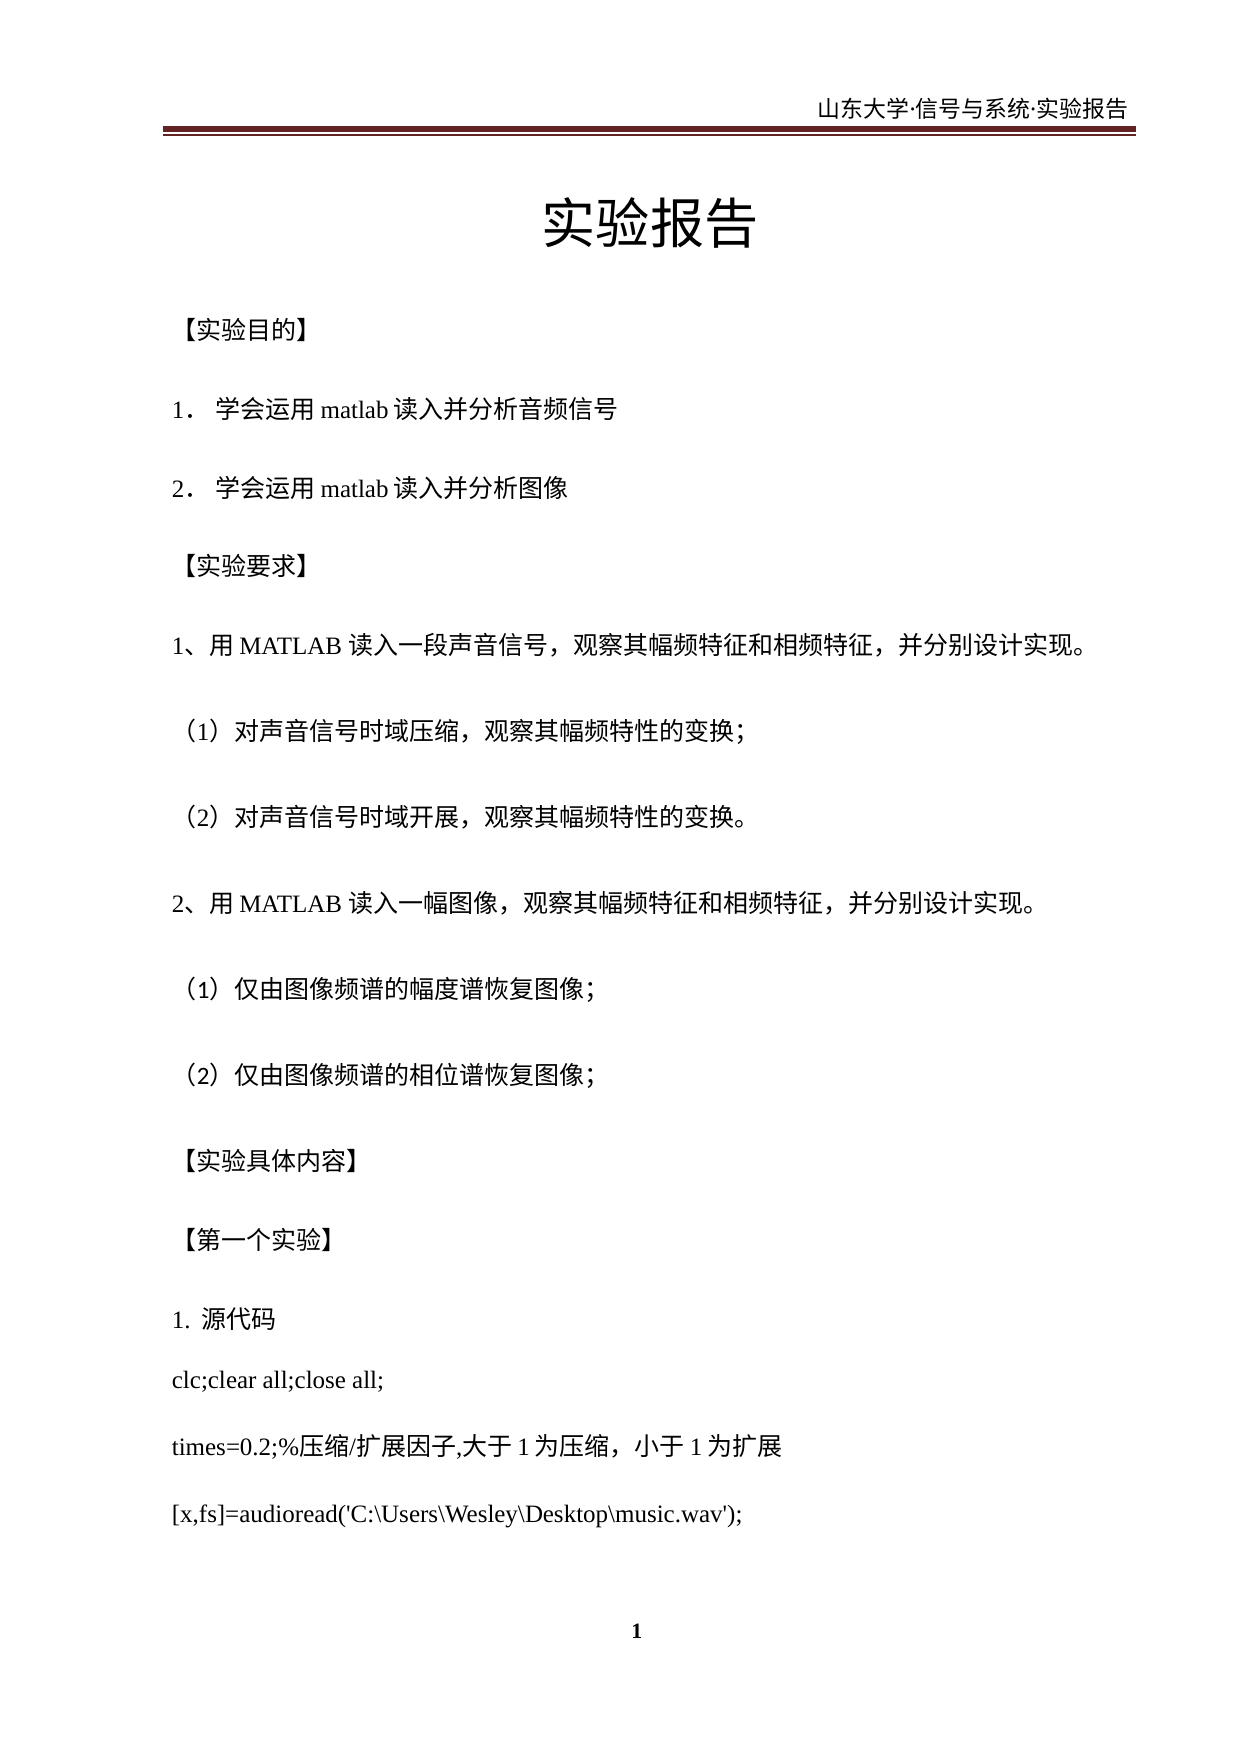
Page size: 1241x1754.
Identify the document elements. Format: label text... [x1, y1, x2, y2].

text 1、用MATLAB 读入一段声音信号，观察其幅频特征和相频特征，并分别设计实现。 [172, 610, 1128, 678]
text 【第一个实验】 [172, 1205, 1128, 1273]
text [x,fs]=audioread('C:\Users\Wesley\Desktop\music.wav'); [172, 1497, 1128, 1531]
list 学会运用matlab读入并分析音频信号 [172, 373, 1128, 441]
text （2）对声音信号时域开展，观察其幅频特性的变换。 [172, 782, 1128, 850]
text clc;clear all;close all; [172, 1362, 1128, 1396]
text （1）对声音信号时域压缩，观察其幅频特性的变换； [172, 696, 1128, 764]
text 实验报告 [172, 169, 1128, 271]
text （2）仅由图像频谱的相位谱恢复图像； [172, 1040, 1128, 1108]
text （1）仅由图像频谱的幅度谱恢复图像； [172, 954, 1128, 1022]
text 【实验目的】 [172, 295, 1128, 363]
text 【实验要求】 [172, 531, 1128, 599]
list 源代码 [172, 1283, 1128, 1351]
text 2、用MATLAB 读入一幅图像，观察其幅频特征和相频特征，并分别设计实现。 [172, 868, 1128, 936]
text 【实验具体内容】 [172, 1126, 1128, 1194]
list 学会运用matlab读入并分析图像 [172, 452, 1128, 520]
text times=0.2;%压缩/扩展因子,大于1为压缩，小于1为扩展 [172, 1411, 1128, 1478]
